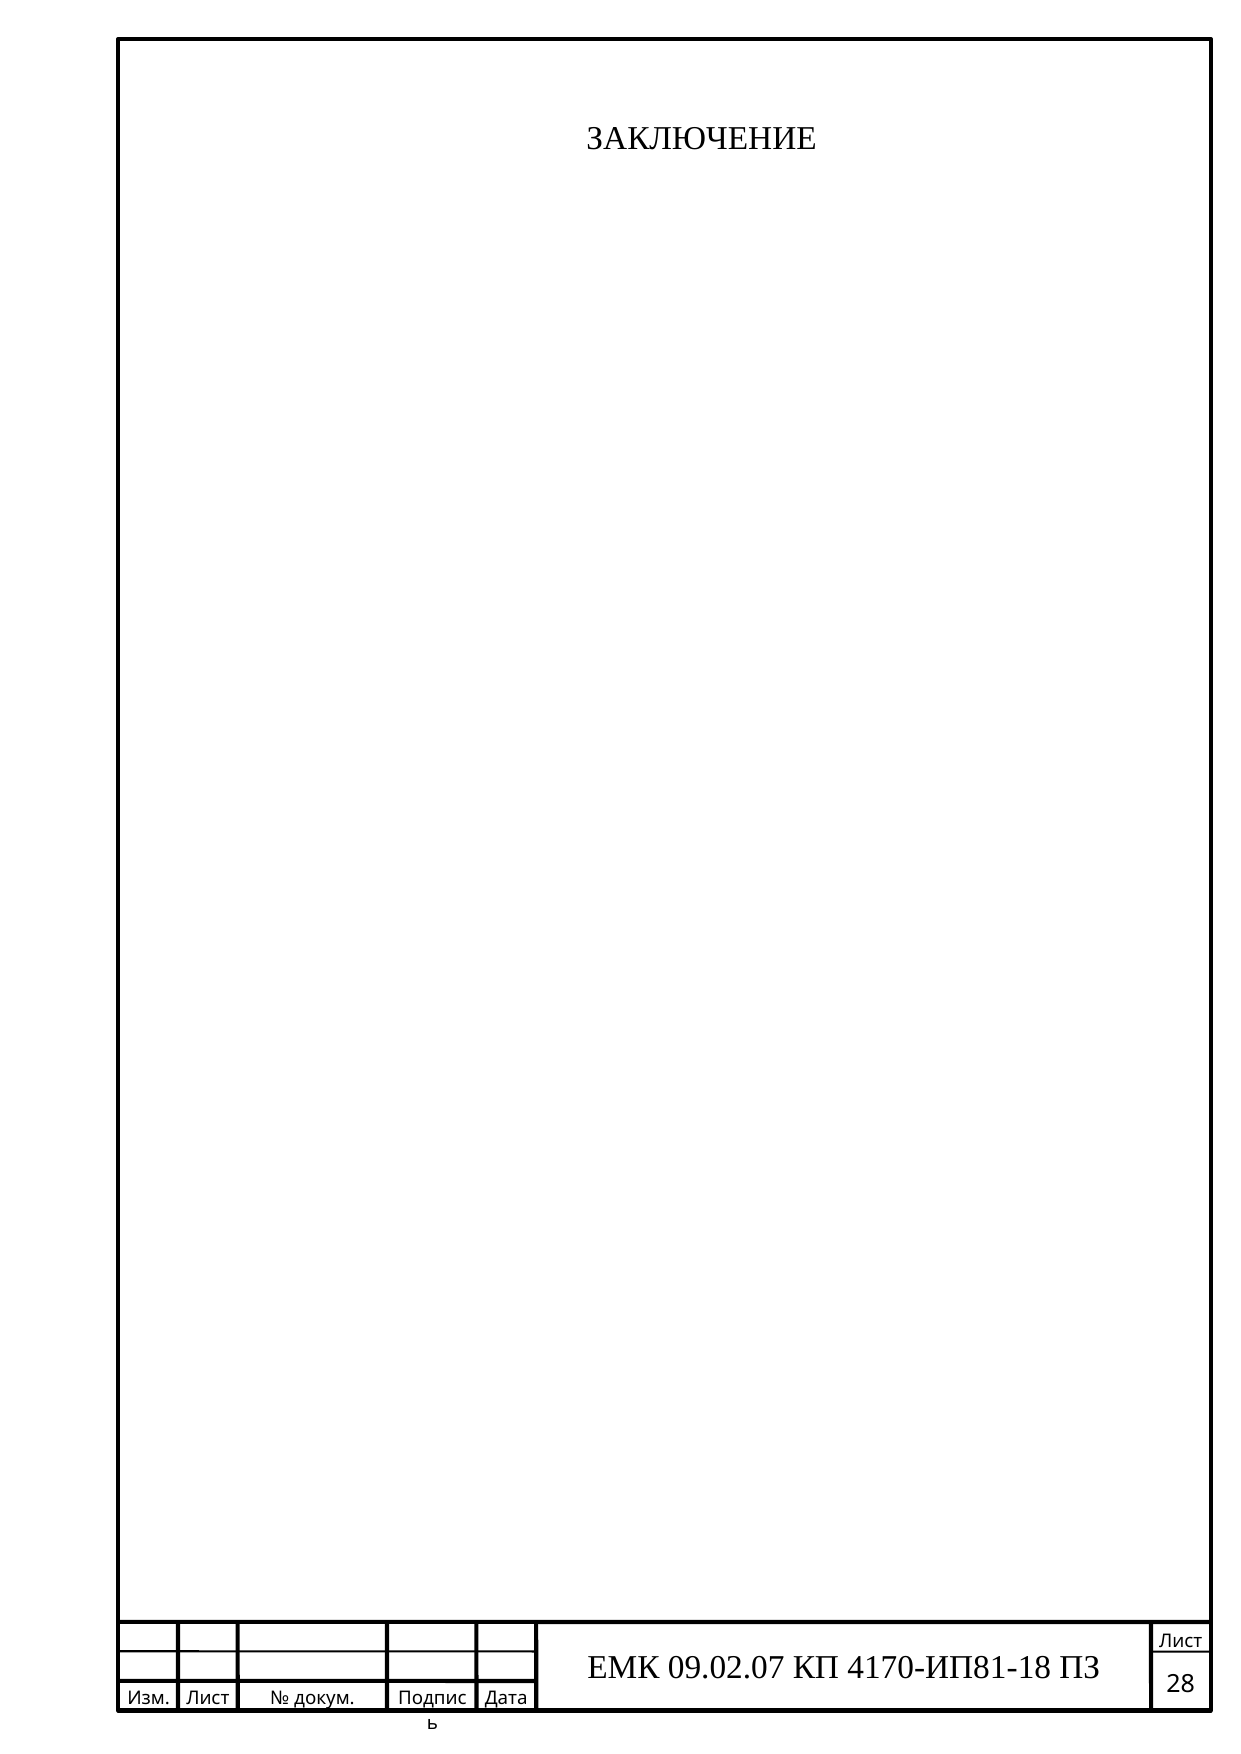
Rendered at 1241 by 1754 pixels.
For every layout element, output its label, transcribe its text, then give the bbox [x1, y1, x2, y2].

subtitle ЗАКЛЮЧЕНИЕ [148, 118, 1181, 156]
